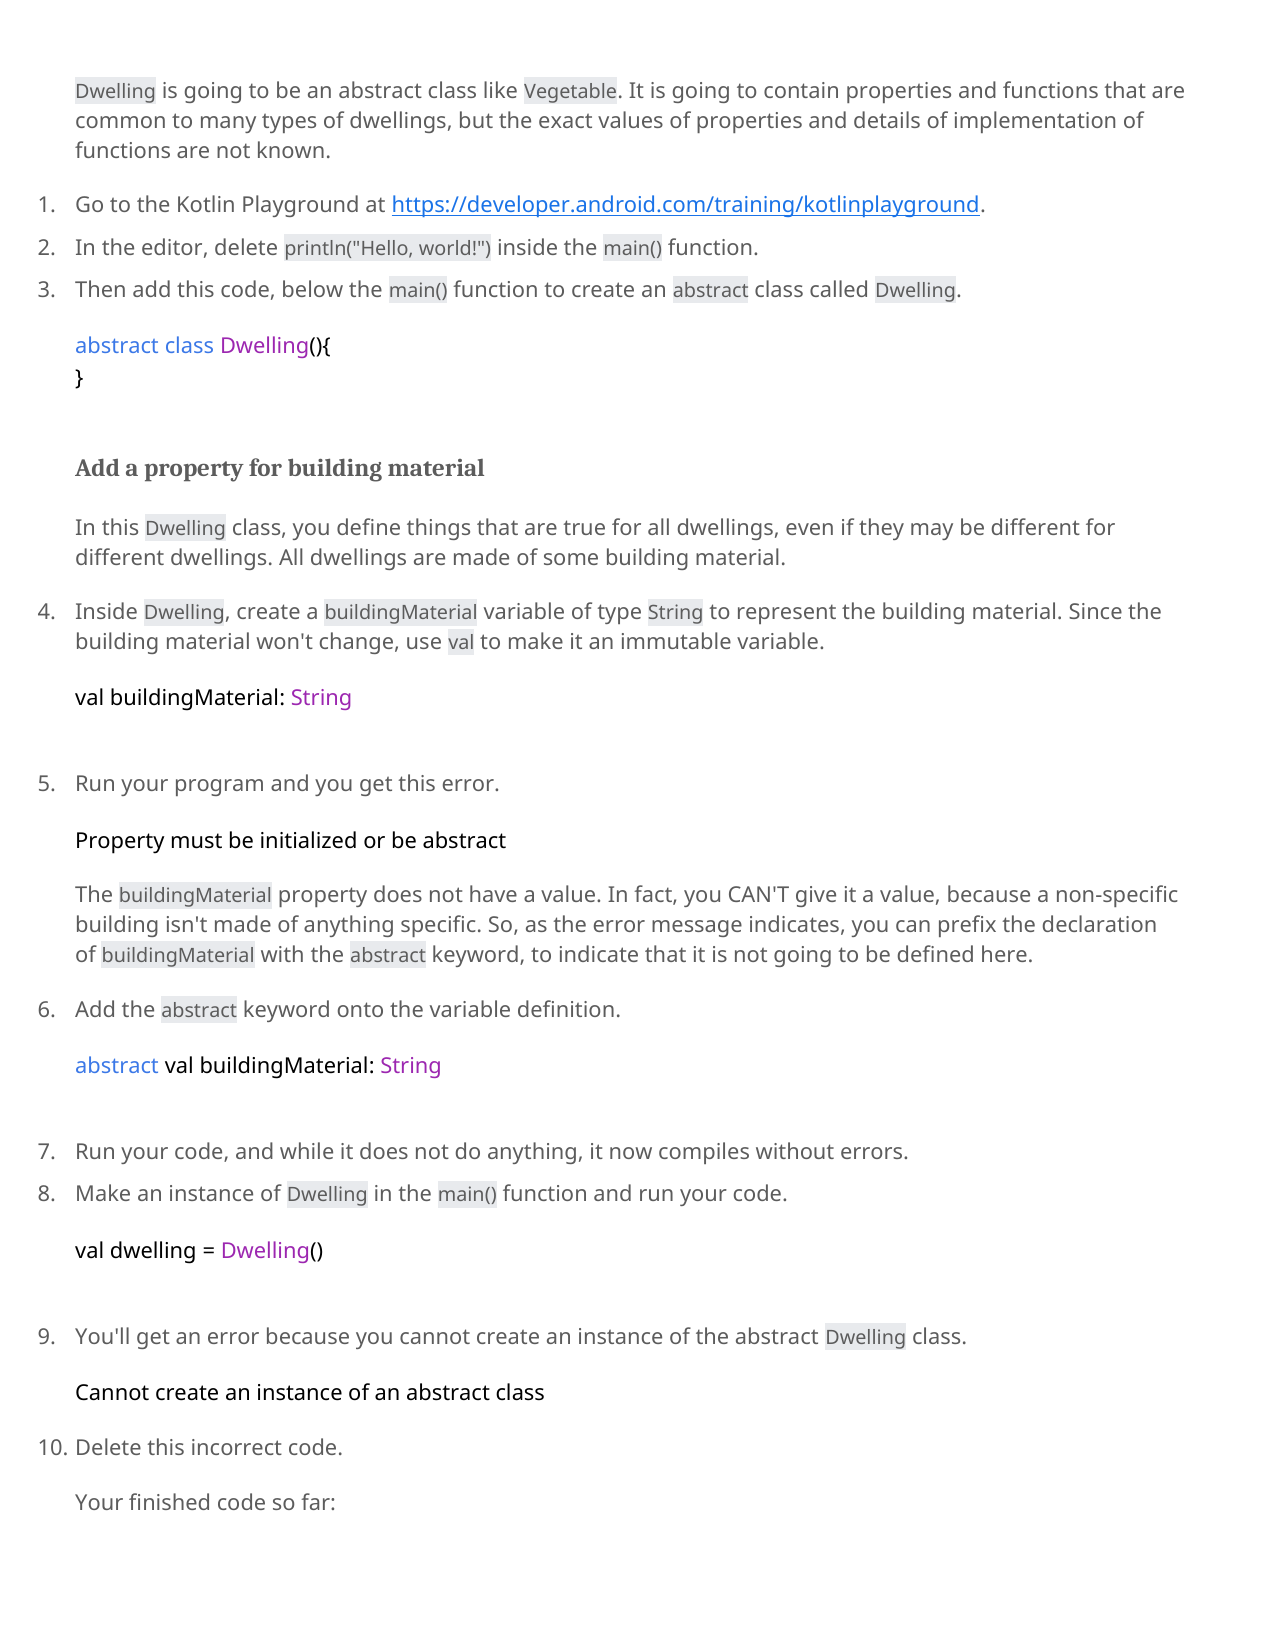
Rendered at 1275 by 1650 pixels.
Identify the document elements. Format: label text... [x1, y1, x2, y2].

list You'll get an error because you cannot create an instance of the abstract Dwelling class. [37, 1321, 1200, 1351]
text The buildingMaterial property does not have a value. In fact, you CAN'T give it a value, because a non-specific building isn't made of anything specific. So, as the error message indicates, you can prefix the declaration of buildingMaterial with the abstract keyword, to indicate that it is not going to be defined here. [75, 879, 1200, 969]
text Cannot create an instance of an abstract class [75, 1376, 1200, 1407]
text abstract class Dwelling(){ } [75, 329, 1200, 422]
text In this Dwelling class, you define things that are true for all dwellings, even if they may be different for different dwellings. All dwellings are made of some building material. [75, 512, 1200, 571]
list Run your code, and while it does not do anything, it now compiles without errors. [37, 1136, 1200, 1166]
text val buildingMaterial: String [75, 681, 1200, 743]
list Go to the Kotlin Playground at https://developer.android.com/training/kotlinplayground. [37, 189, 1200, 219]
text abstract val buildingMaterial: String [75, 1049, 1200, 1111]
list In the editor, delete println("Hello, world!") inside the main() function. [37, 232, 1200, 261]
text Property must be initialized or be abstract [75, 823, 1200, 854]
list Inside Dwelling, create a buildingMaterial variable of type String to represent the building material. Since the building material won't change, use val to make it an immutable variable. [37, 596, 1200, 656]
list Then add this code, below the main() function to create an abstract class called Dwelling. [37, 274, 1200, 304]
list Run your program and you get this error. [37, 768, 1200, 798]
text val dwelling = Dwelling() [75, 1233, 1200, 1296]
list Make an instance of Dwelling in the main() function and run your code. [37, 1178, 1200, 1208]
text Your finished code so far: [75, 1487, 1200, 1516]
list Add the abstract keyword onto the variable definition. [37, 994, 1200, 1024]
subtitle Add a property for building material [75, 454, 1200, 482]
text Dwelling is going to be an abstract class like Vegetable. It is going to contain properties and functions that are common to many types of dwellings, but the exact values of properties and details of implementation of functions are not known. [75, 75, 1200, 164]
list Delete this incorrect code. [37, 1432, 1200, 1462]
